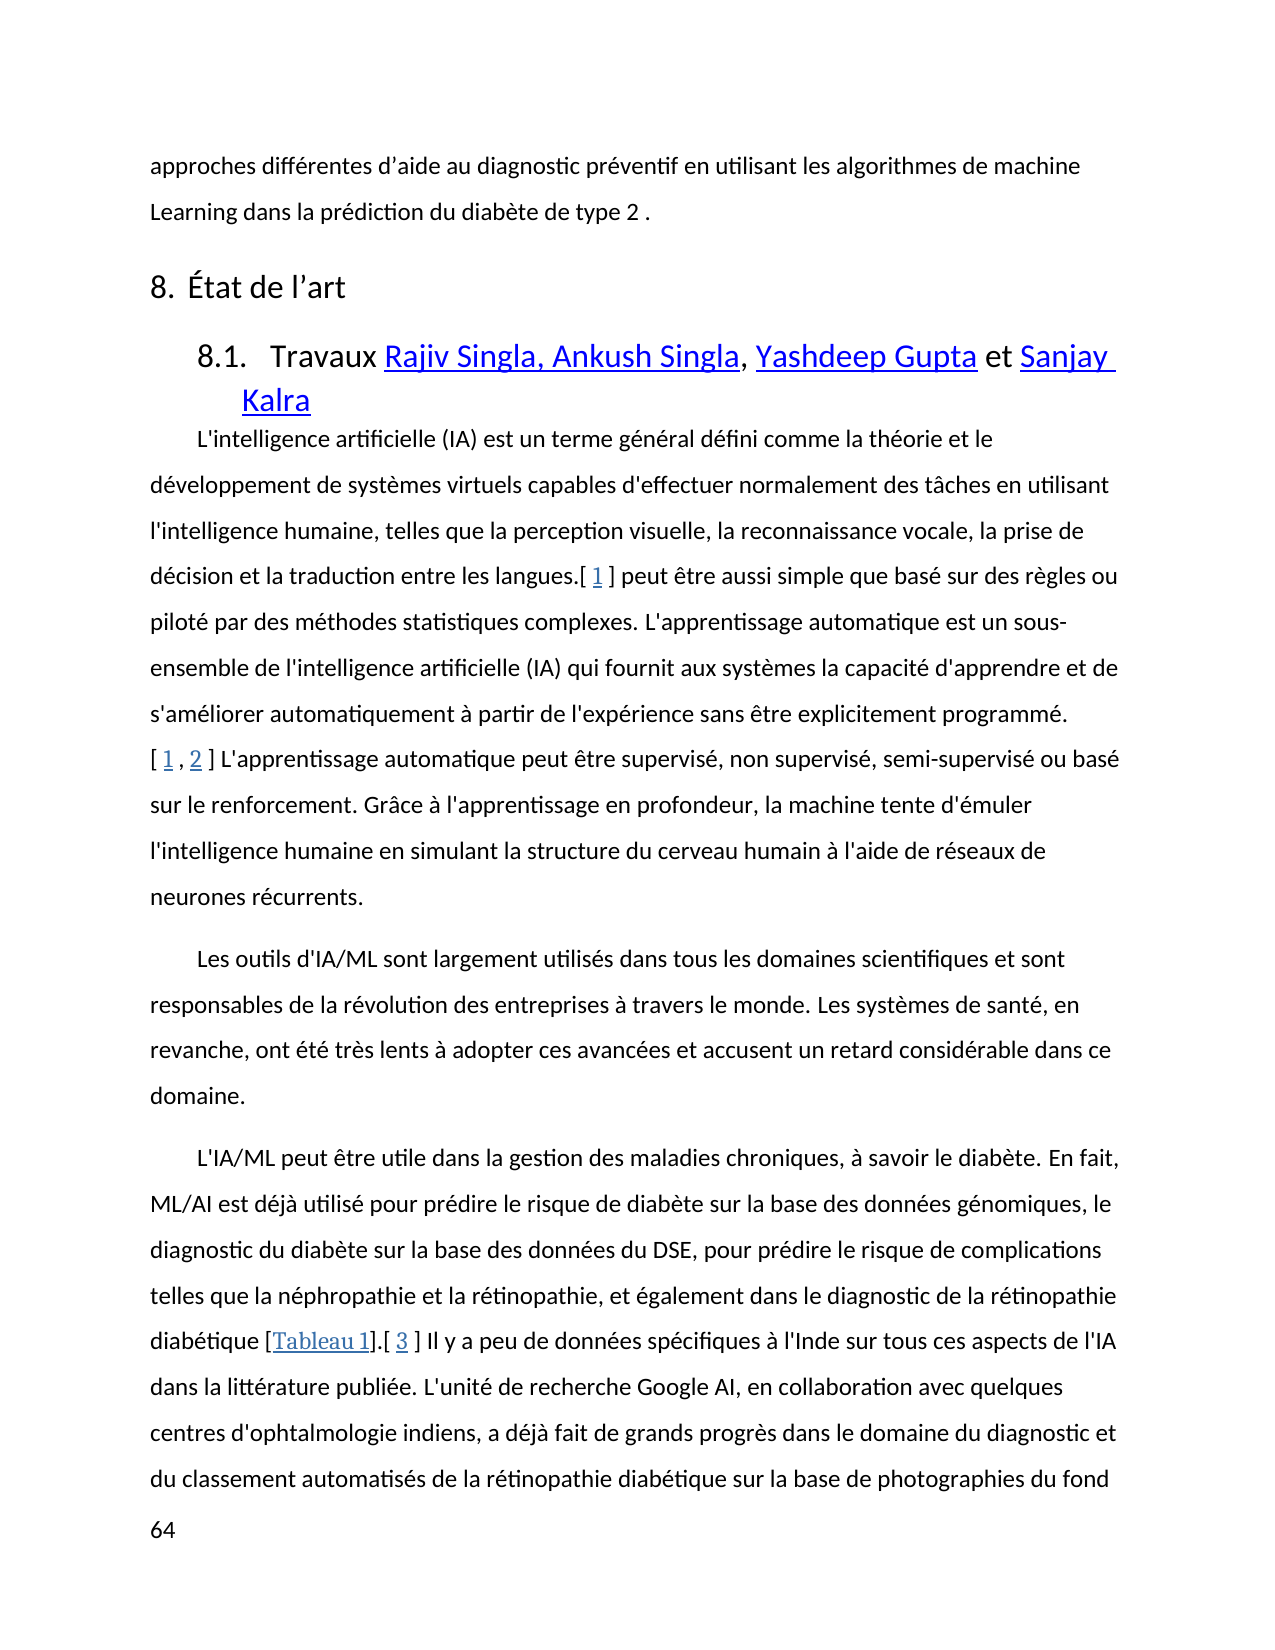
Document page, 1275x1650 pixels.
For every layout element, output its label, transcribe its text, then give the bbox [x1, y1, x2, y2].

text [150, 150, 1125, 226]
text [150, 1143, 1125, 1493]
text L'intelligence artificielle (IA) est un terme général défini comme la théorie et le développement de systèmes virtuels capables d'effectuer normalement des tâches en utilisant l'intelligence humaine, telles que la perception visuelle, la reconnaissance vocale, la prise de décision et la traduction entre les langues.[ 1 ] peut être aussi simple que basé sur des règles ou piloté par des méthodes statistiques complexes. L'apprentissage automatique est un sous-ensemble de l'intelligence artificielle (IA) qui fournit aux systèmes la capacité d'apprendre et de s'améliorer automatiquement à partir de l'expérience sans être explicitement programmé.[ 1 , 2 ] L'apprentissage automatique peut être supervisé, non supervisé, semi-supervisé ou basé sur le renforcement. Grâce à l'apprentissage en profondeur, la machine tente d'émuler l'intelligence humaine en simulant la structure du cerveau humain à l'aide de réseaux de neurones récurrents. [150, 423, 1125, 911]
subtitle Travaux Rajiv Singla, Ankush Singla, Yashdeep Gupta et Sanjay Kalra [197, 335, 1125, 420]
text Les outils d'IA/ML sont largement utilisés dans tous les domaines scientifiques et sont responsables de la révolution des entreprises à travers le monde. Les systèmes de santé, en revanche, ont été très lents à adopter ces avancées et accusent un retard considérable dans ce domaine. [150, 943, 1125, 1111]
subtitle État de l’art [150, 266, 1125, 307]
